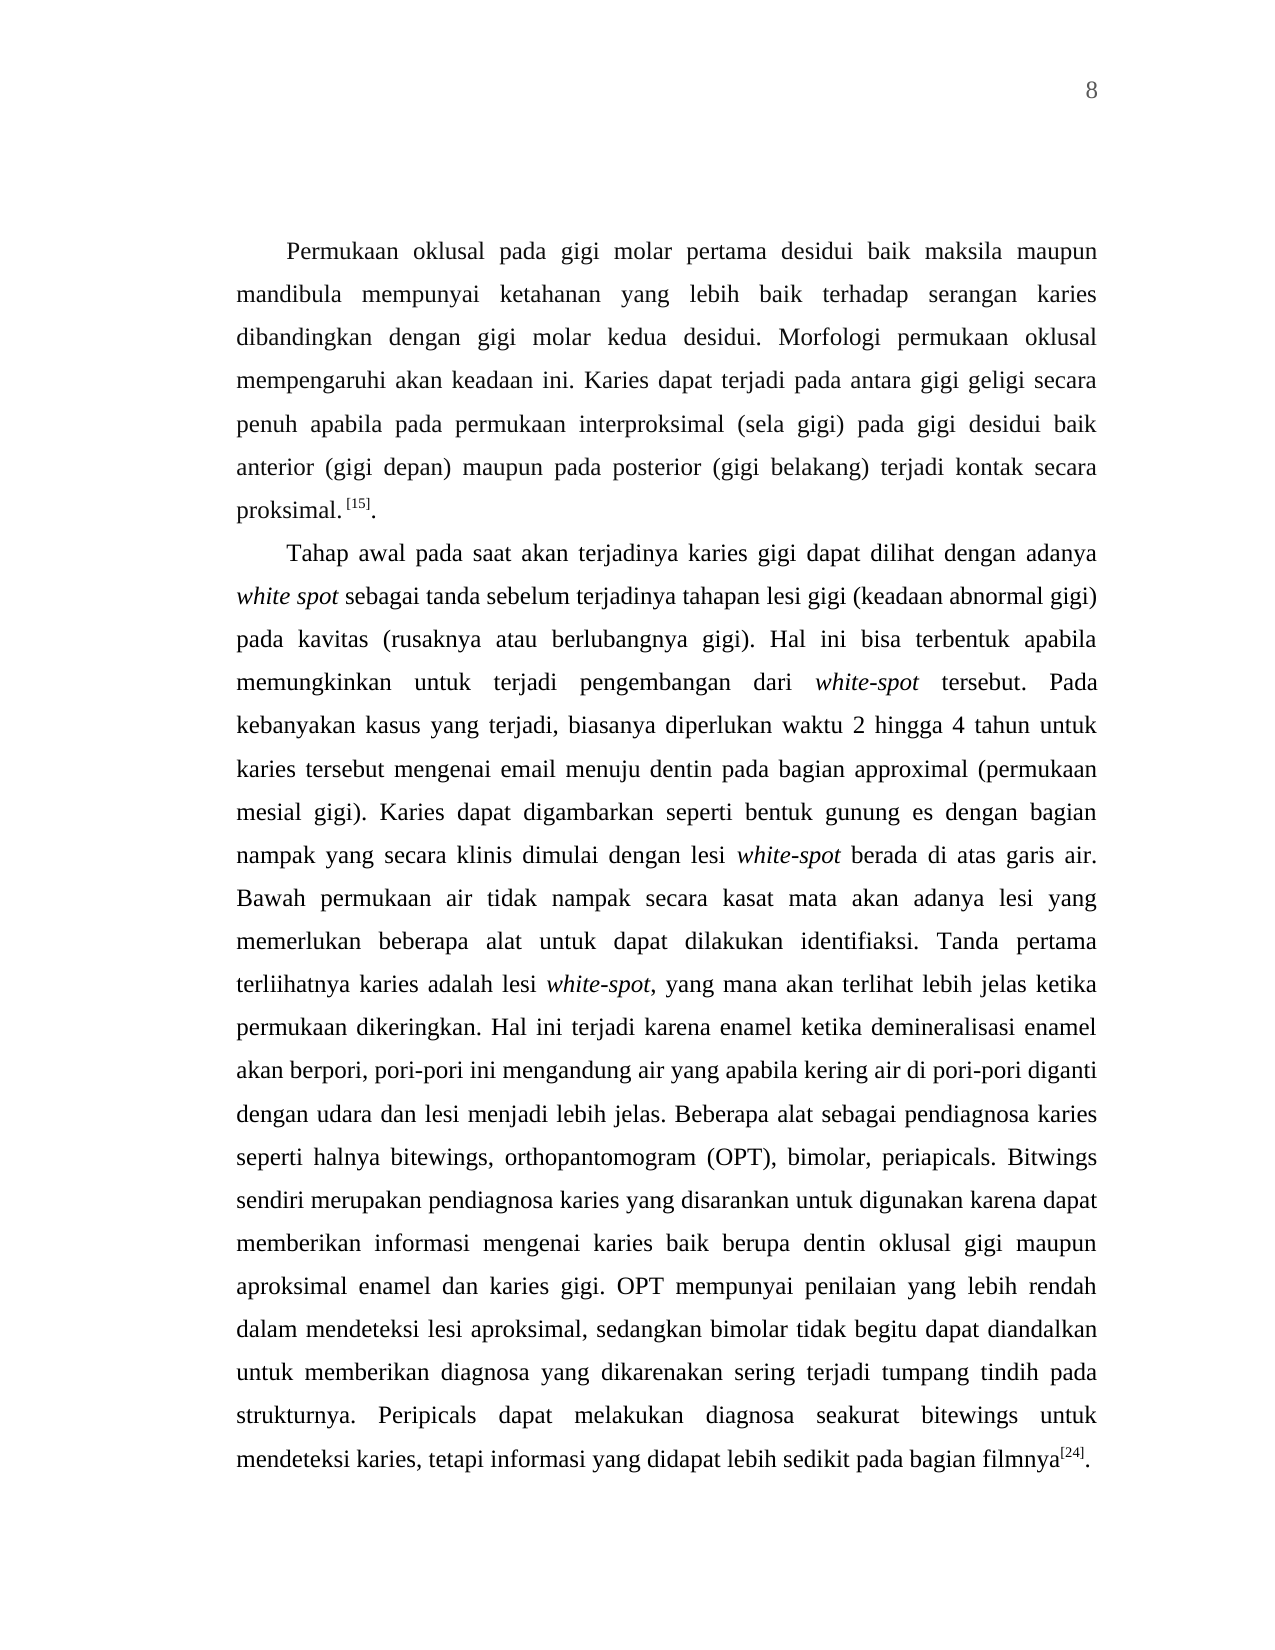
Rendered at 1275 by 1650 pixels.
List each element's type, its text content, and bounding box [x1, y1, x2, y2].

text Permukaan oklusal pada gigi molar pertama desidui baik maksila maupun mandibula mempunyai ketahanan yang lebih baik terhadap serangan karies dibandingkan dengan gigi molar kedua desidui. Morfologi permukaan oklusal mempengaruhi akan keadaan ini. Karies dapat terjadi pada antara gigi geligi secara penuh apabila pada permukaan interproksimal (sela gigi) pada gigi desidui baik anterior (gigi depan) maupun pada posterior (gigi belakang) terjadi kontak secara proksimal. [15]. [236, 236, 1098, 524]
text Tahap awal pada saat akan terjadinya karies gigi dapat dilihat dengan adanya white spot sebagai tanda sebelum terjadinya tahapan lesi gigi (keadaan abnormal gigi) pada kavitas (rusaknya atau berlubangnya gigi). Hal ini bisa terbentuk apabila memungkinkan untuk terjadi pengembangan dari white-spot tersebut. Pada kebanyakan kasus yang terjadi, biasanya diperlukan waktu 2 hingga 4 tahun untuk karies tersebut mengenai email menuju dentin pada bagian approximal (permukaan mesial gigi). Karies dapat digambarkan seperti bentuk gunung es dengan bagian nampak yang secara klinis dimulai dengan lesi white-spot berada di atas garis air. Bawah permukaan air tidak nampak secara kasat mata akan adanya lesi yang memerlukan beberapa alat untuk dapat dilakukan identifiaksi. Tanda pertama terliihatnya karies adalah lesi white-spot, yang mana akan terlihat lebih jelas ketika permukaan dikeringkan. Hal ini terjadi karena enamel ketika demineralisasi enamel akan berpori, pori-pori ini mengandung air yang apabila kering air di pori-pori diganti dengan udara dan lesi menjadi lebih jelas. Beberapa alat sebagai pendiagnosa karies seperti halnya bitewings, orthopantomogram (OPT), bimolar, periapicals. Bitwings sendiri merupakan pendiagnosa karies yang disarankan untuk digunakan karena dapat memberikan informasi mengenai karies baik berupa dentin oklusal gigi maupun aproksimal enamel dan karies gigi. OPT mempunyai penilaian yang lebih rendah dalam mendeteksi lesi aproksimal, sedangkan bimolar tidak begitu dapat diandalkan untuk memberikan diagnosa yang dikarenakan sering terjadi tumpang tindih pada strukturnya. Peripicals dapat melakukan diagnosa seakurat bitewings untuk mendeteksi karies, tetapi informasi yang didapat lebih sedikit pada bagian filmnya[24]. [236, 538, 1098, 1472]
